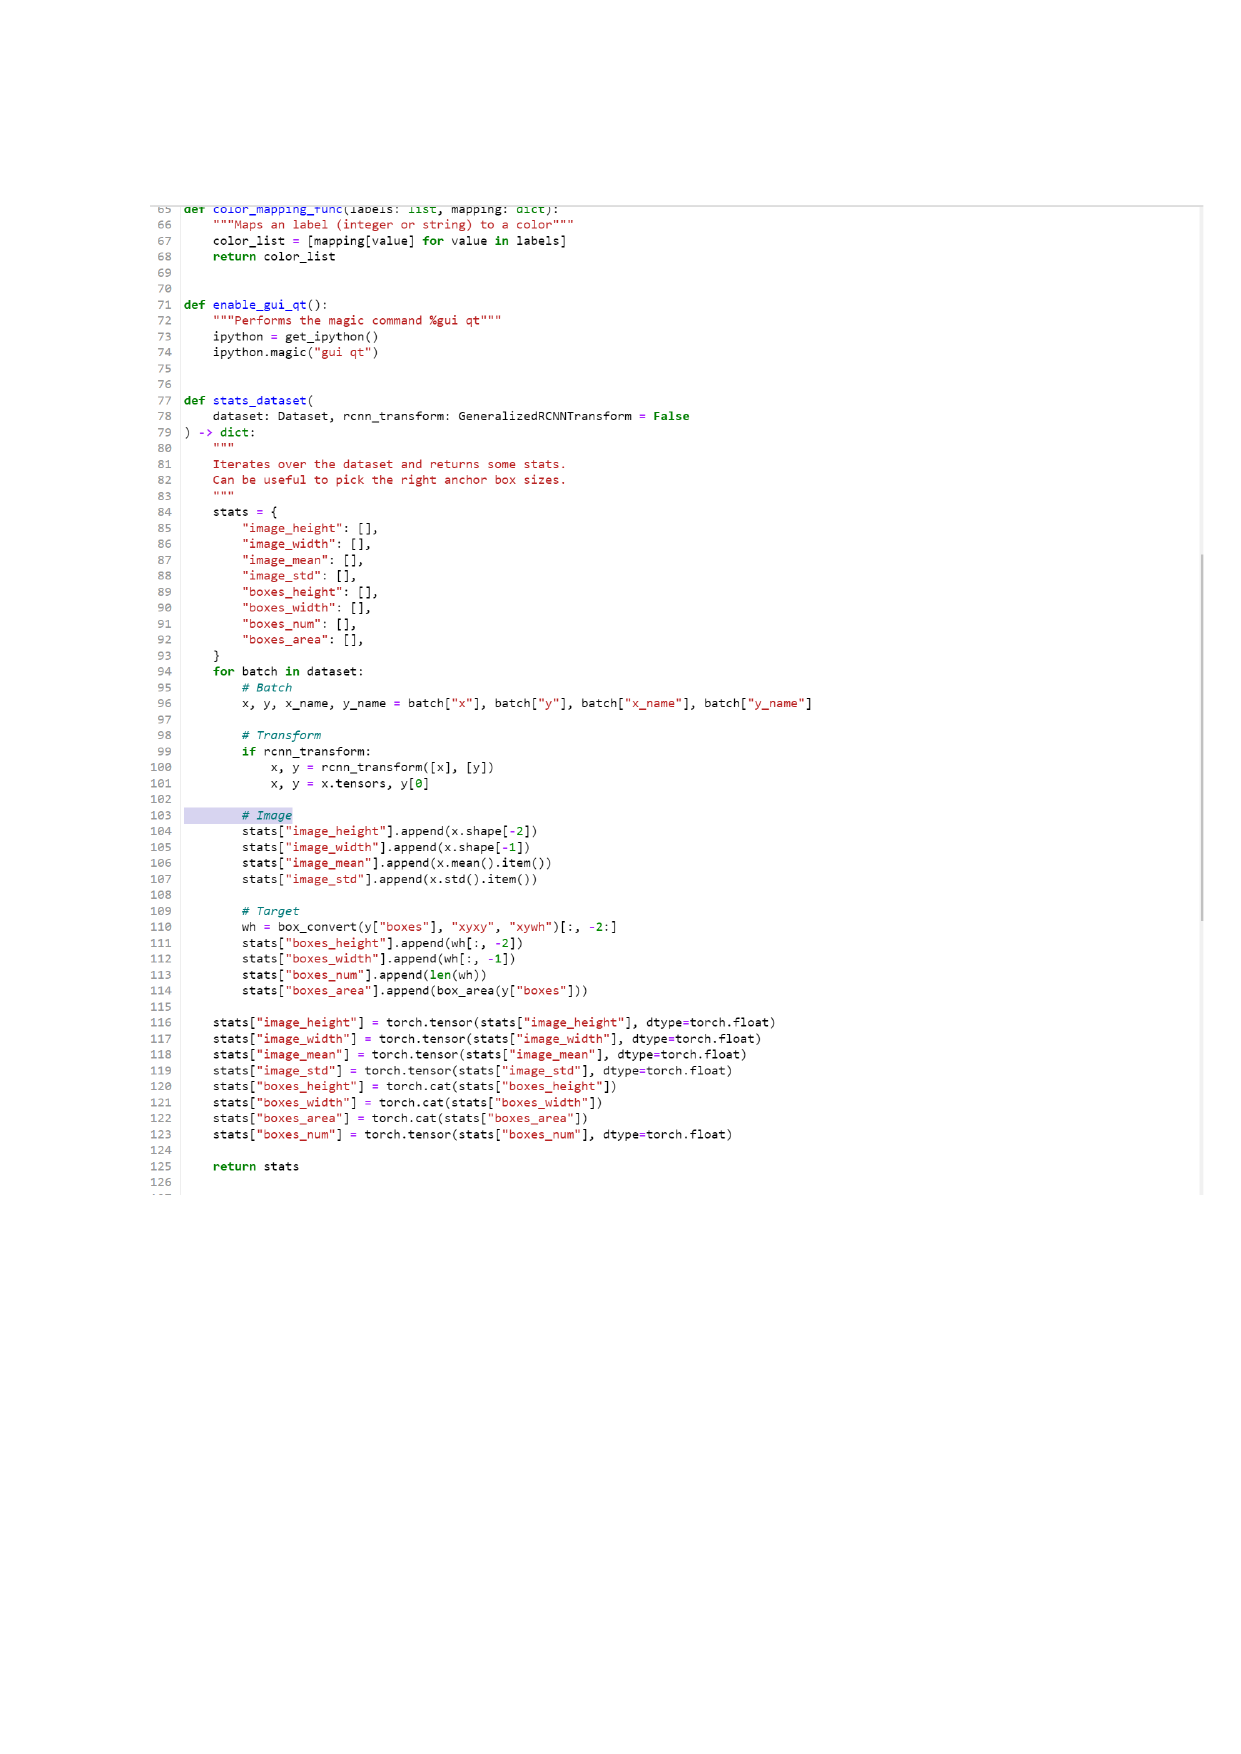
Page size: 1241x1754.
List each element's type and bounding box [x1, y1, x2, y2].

picture [150, 205, 1204, 1195]
